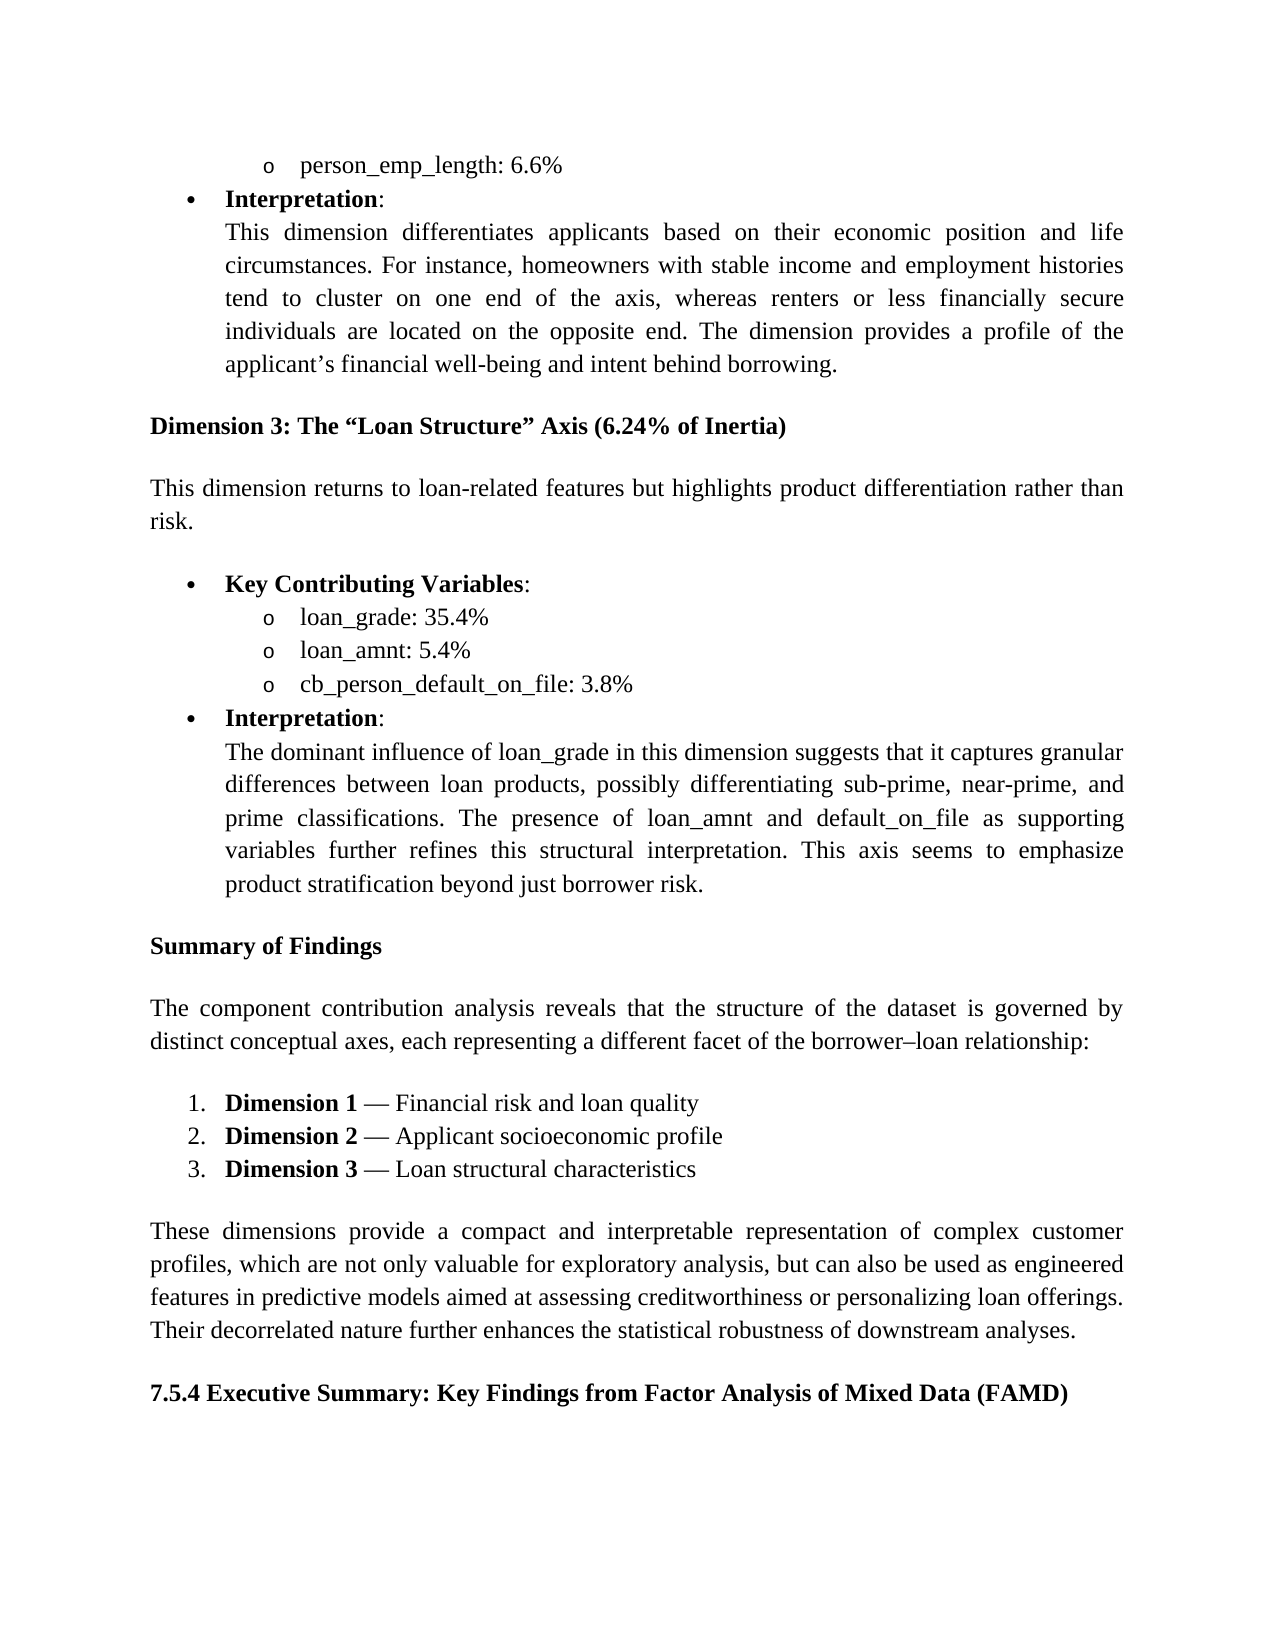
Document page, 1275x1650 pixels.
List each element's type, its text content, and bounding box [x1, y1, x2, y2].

list Interpretation: This dimension differentiates applicants based on their economic position and life circumstances. For instance, homeowners with stable income and employment histories tend to cluster on one end of the axis, whereas renters or less financially secure individuals are located on the opposite end. The dimension provides a profile of the applicant’s financial well-being and intent behind borrowing. [187, 184, 1125, 378]
list Dimension 2 — Applicant socioeconomic profile [187, 1121, 1125, 1150]
list person_emp_length: 6.6% [262, 150, 1125, 179]
text Summary of Findings [150, 931, 1125, 959]
list Interpretation: The dominant influence of loan_grade in this dimension suggests that it captures granular differences between loan products, possibly differentiating sub-prime, near-prime, and prime classifications. The presence of loan_amnt and default_on_file as supporting variables further refines this structural interpretation. This axis seems to emphasize product stratification beyond just borrower risk. [187, 703, 1125, 897]
text This dimension returns to loan-related features but highlights product differentiation rather than risk. [150, 473, 1125, 535]
list cb_person_default_on_file: 3.8% [262, 669, 1125, 699]
list loan_grade: 35.4% [262, 602, 1125, 631]
list Key Contributing Variables: [187, 569, 1125, 597]
text Dimension 3: The “Loan Structure” Axis (6.24% of Inertia) [150, 411, 1125, 440]
list loan_amnt: 5.4% [262, 636, 1125, 665]
list Dimension 1 — Financial risk and loan quality [187, 1088, 1125, 1117]
list Dimension 3 — Loan structural characteristics [187, 1154, 1125, 1183]
text 7.5.4 Executive Summary: Key Findings from Factor Analysis of Mixed Data (FAMD) [150, 1378, 1125, 1406]
text These dimensions provide a compact and interpretable representation of complex customer profiles, which are not only valuable for exploratory analysis, but can also be used as engineered features in predictive models aimed at assessing creditworthiness or personalizing loan offerings. Their decorrelated nature further enhances the statistical robustness of downstream analyses. [150, 1216, 1125, 1344]
text The component contribution analysis reveals that the structure of the dataset is governed by distinct conceptual axes, each representing a different facet of the borrower–loan relationship: [150, 993, 1125, 1055]
